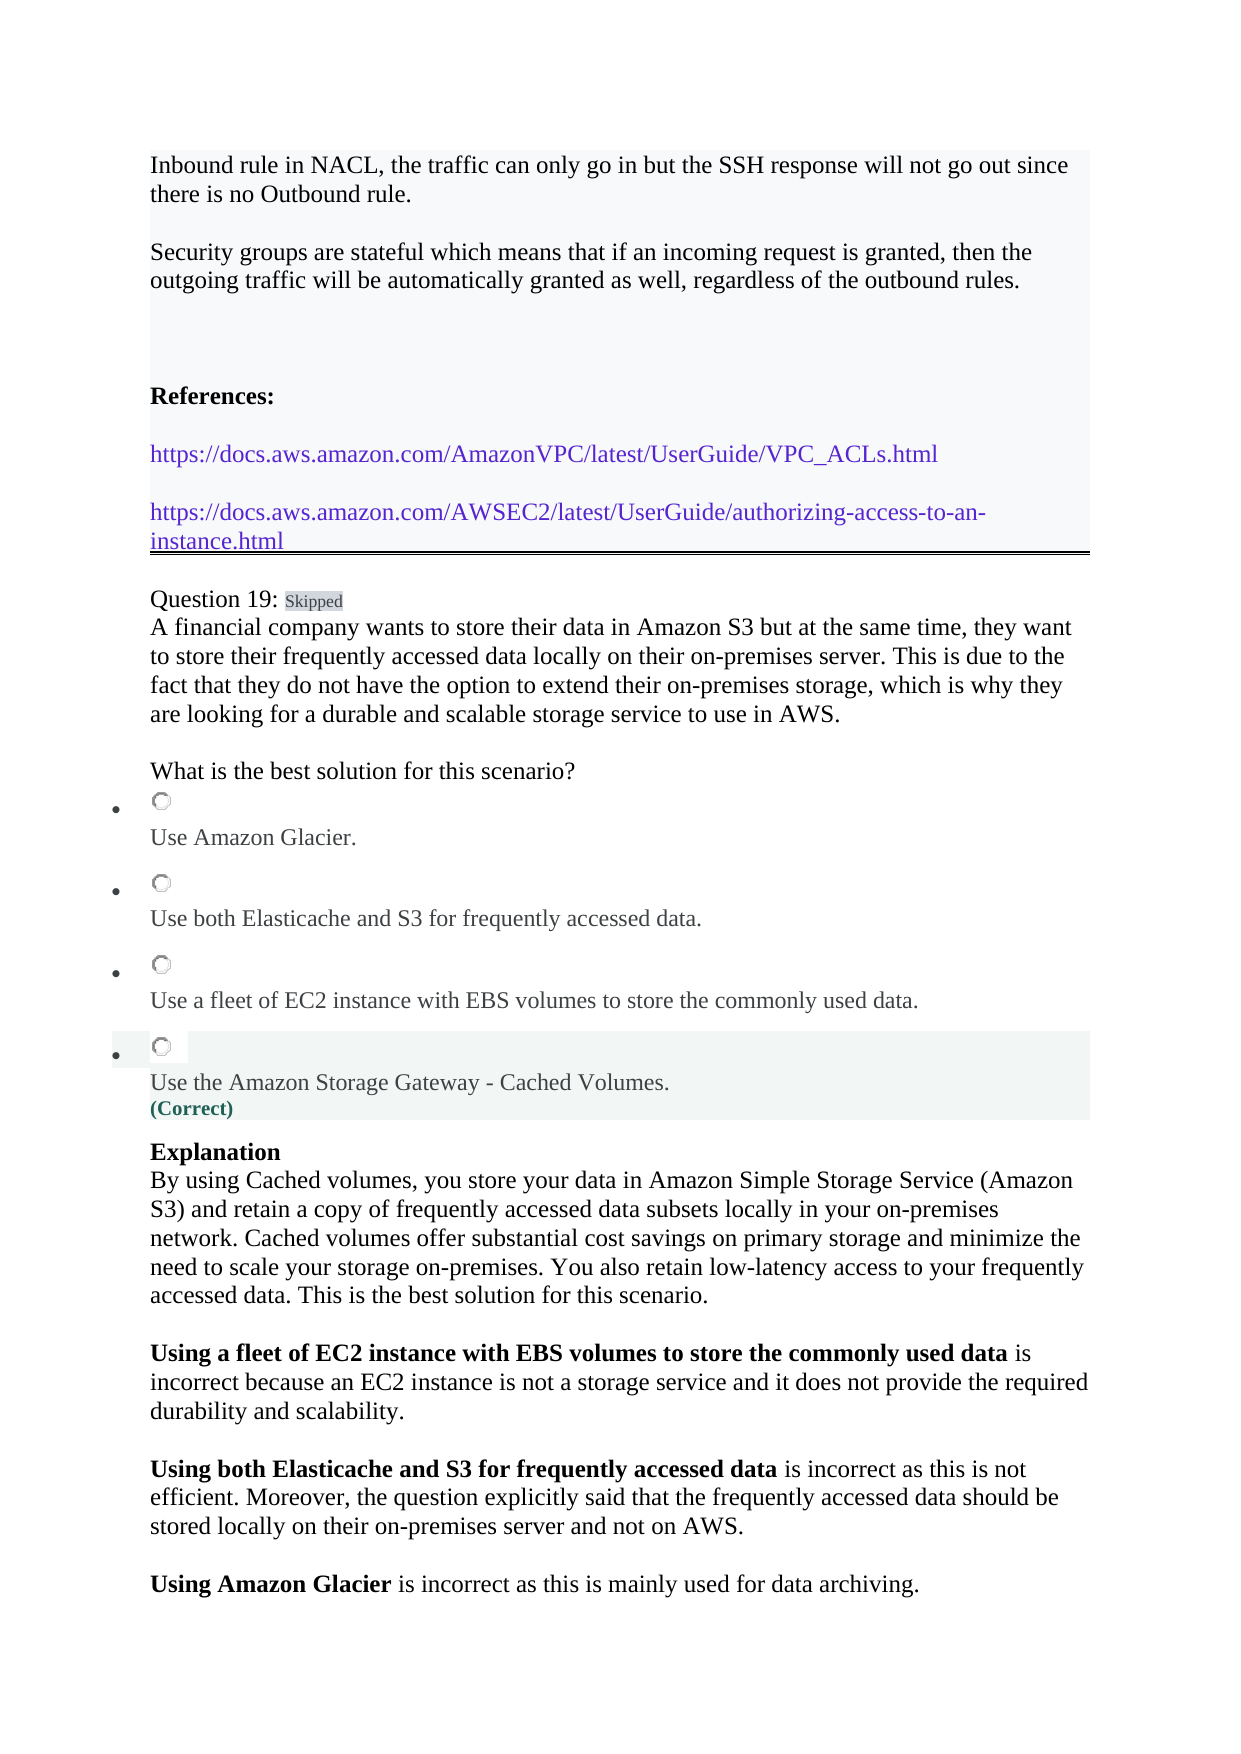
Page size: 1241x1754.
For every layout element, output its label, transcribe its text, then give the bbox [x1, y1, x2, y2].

text References: [150, 381, 1090, 410]
text Use Amazon Glacier. [150, 823, 1090, 850]
text https://docs.aws.amazon.com/AmazonVPC/latest/UserGuide/VPC_ACLs.html [150, 439, 1090, 468]
text Use a fleet of EC2 instance with EBS volumes to store the commonly used data. [150, 986, 1090, 1014]
text https://docs.aws.amazon.com/AWSEC2/latest/UserGuide/authorizing-access-to-an-instance.html [150, 497, 1090, 551]
text Use the Amazon Storage Gateway - Cached Volumes. [150, 1068, 1090, 1096]
list ​ [112, 785, 1090, 823]
text Use both Elasticache and S3 for frequently accessed data. [150, 904, 1090, 932]
text Using Amazon Glacier is incorrect as this is mainly used for data archiving. [150, 1569, 1090, 1598]
list ​ [112, 867, 1090, 904]
text (Correct) [150, 1096, 1090, 1120]
text By using Cached volumes, you store your data in Amazon Simple Storage Service (Amazon S3) and retain a copy of frequently accessed data subsets locally in your on-premises network. Cached volumes offer substantial cost savings on primary storage and minimize the need to scale your storage on-premises. You also retain low-latency access to your frequently accessed data. This is the best solution for this scenario. [150, 1165, 1090, 1309]
text Using both Elasticache and S3 for frequently accessed data is incorrect as this is not efficient. Moreover, the question explicitly said that the frequently accessed data should be stored locally on their on-premises server and not on AWS. [150, 1454, 1090, 1540]
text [150, 150, 1090, 207]
list ​ [112, 949, 1090, 986]
text Question 19: Skipped [150, 584, 1090, 612]
text Using a fleet of EC2 instance with EBS volumes to store the commonly used data is incorrect because an EC2 instance is not a storage service and it does not provide the required durability and scalability. [150, 1338, 1090, 1424]
text A financial company wants to store their data in Amazon S3 but at the same time, they want to store their frequently accessed data locally on their on-premises server. This is due to the fact that they do not have the option to extend their on-premises storage, which is why they are looking for a durable and scalable storage service to use in AWS. What is the best solution for this scenario? [150, 612, 1090, 785]
text Explanation [150, 1137, 1090, 1165]
list ​ [112, 1031, 1090, 1068]
text Security groups are stateful which means that if an incoming request is granted, then the outgoing traffic will be automatically granted as well, regardless of the outbound rules. [150, 237, 1090, 294]
